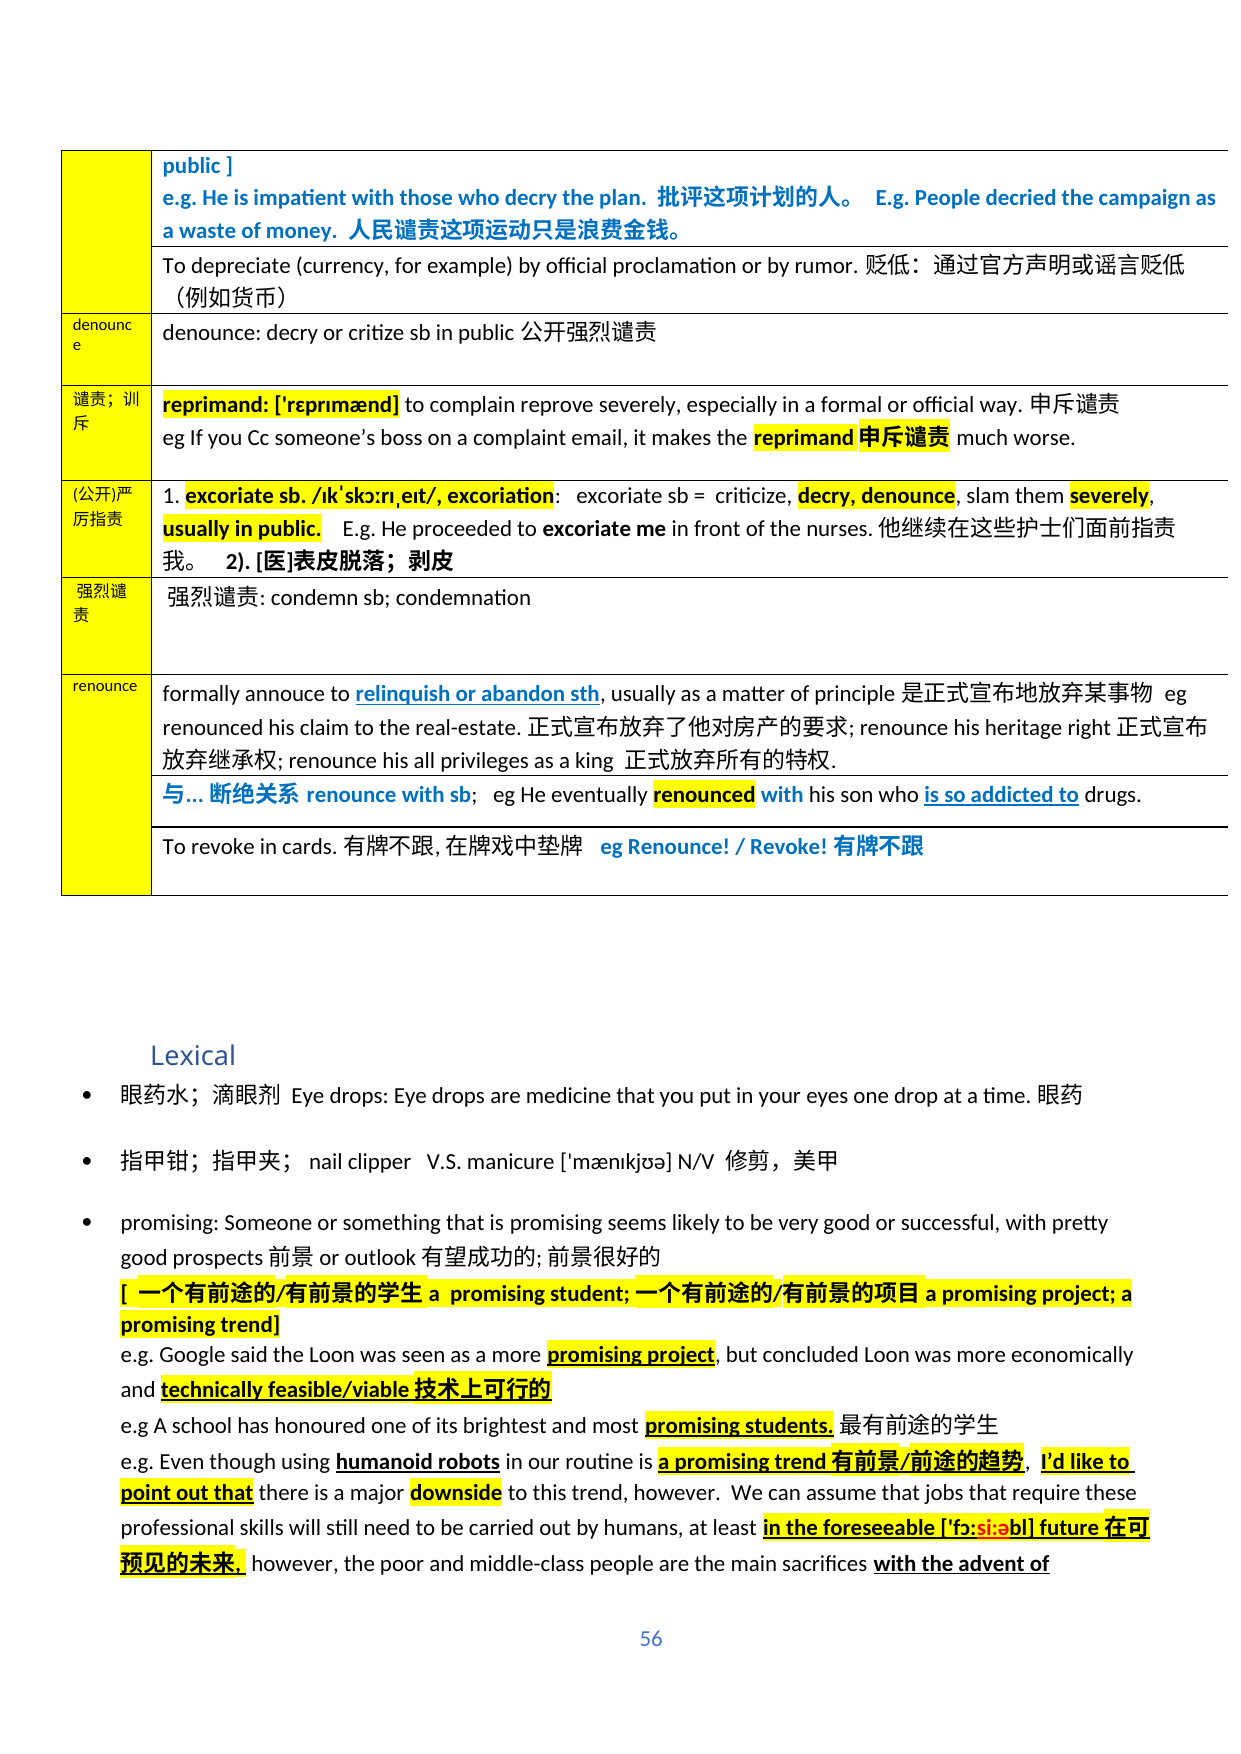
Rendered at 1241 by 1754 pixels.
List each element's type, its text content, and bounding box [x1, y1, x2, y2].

list 指甲钳；指甲夹； nail clipper V.S. manicure ['mænɪkjʊə] N/V 修剪，美甲 [83, 1143, 1152, 1206]
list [120, 1443, 1152, 1578]
list 眼药水；滴眼剂 Eye drops: Eye drops are medicine that you put in your eyes one drop at a time. 眼药 [83, 1077, 1152, 1110]
list e.g A school has honoured one of its brightest and most promising students. 最有前途的学生 [120, 1407, 1152, 1440]
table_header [152, 151, 1228, 246]
list e.g. Google said the Loon was seen as a more promising project, but concluded Loon was more economically and technically feasible/viable技术上可行的 [120, 1340, 1152, 1404]
table_cell denounce [62, 314, 151, 385]
table_cell 1. excoriate sb. /ɪkˈskɔːrɪˌeɪt/, excoriation: excoriate sb = criticize, decry, denounce, slam them severely, usually in public. E.g. He proceeded to excoriate me in front of the nurses. 他继续在这些护士们面前指责我。 2). [医]表皮脱落；剥皮 [152, 481, 1228, 577]
list promising: Someone or something that is promising seems likely to be very good or successful, with pretty good prospects 前景or outlook 有望成功的; 前景很好的 [83, 1208, 1152, 1272]
table_cell 强烈谴责: condemn sb; condemnation [152, 578, 1228, 674]
table_cell formally annouce to relinquish or abandon sth, usually as a matter of principle 是正式宣布地放弃某事物 eg renounced his claim to the real-estate. 正式宣布放弃了他对房产的要求; renounce his heritage right 正式宣布放弃继承权; renounce his all privileges as a king 正式放弃所有的特权. [152, 675, 1228, 775]
table_header decry [62, 151, 151, 313]
subtitle Lexical [150, 1037, 1152, 1074]
table_cell renounce [62, 675, 151, 895]
list [ 一个有前途的/有前景的学生 a promising student; 一个有前途的/有前景的项目 a promising project; a promising trend] [120, 1275, 1152, 1338]
table_cell reprimand: ['rɛprɪmænd] to complain reprove severely, especially in a formal or official way. 申斥谴责 eg If you Cc someone’s boss on a complaint email, it makes the reprimand申斥谴责 much worse. [152, 386, 1228, 480]
table_cell (公开)严厉指责 [62, 481, 151, 577]
table_cell To depreciate (currency, for example) by official proclamation or by rumor. 贬低：通过官方声明或谣言贬低（例如货币） [152, 247, 1228, 313]
table_cell 强烈谴责 [62, 578, 151, 674]
table_cell 谴责；训斥 [62, 386, 151, 480]
table_cell denounce: decry or critize sb in public 公开强烈谴责 [152, 314, 1228, 385]
table_cell 与... 断绝关系 renounce with sb; eg He eventually renounced with his son who is so addicted to drugs. [152, 776, 1228, 826]
table_cell To revoke in cards. 有牌不跟, 在牌戏中垫牌 eg Renounce! / Revoke! 有牌不跟 [152, 828, 1228, 895]
